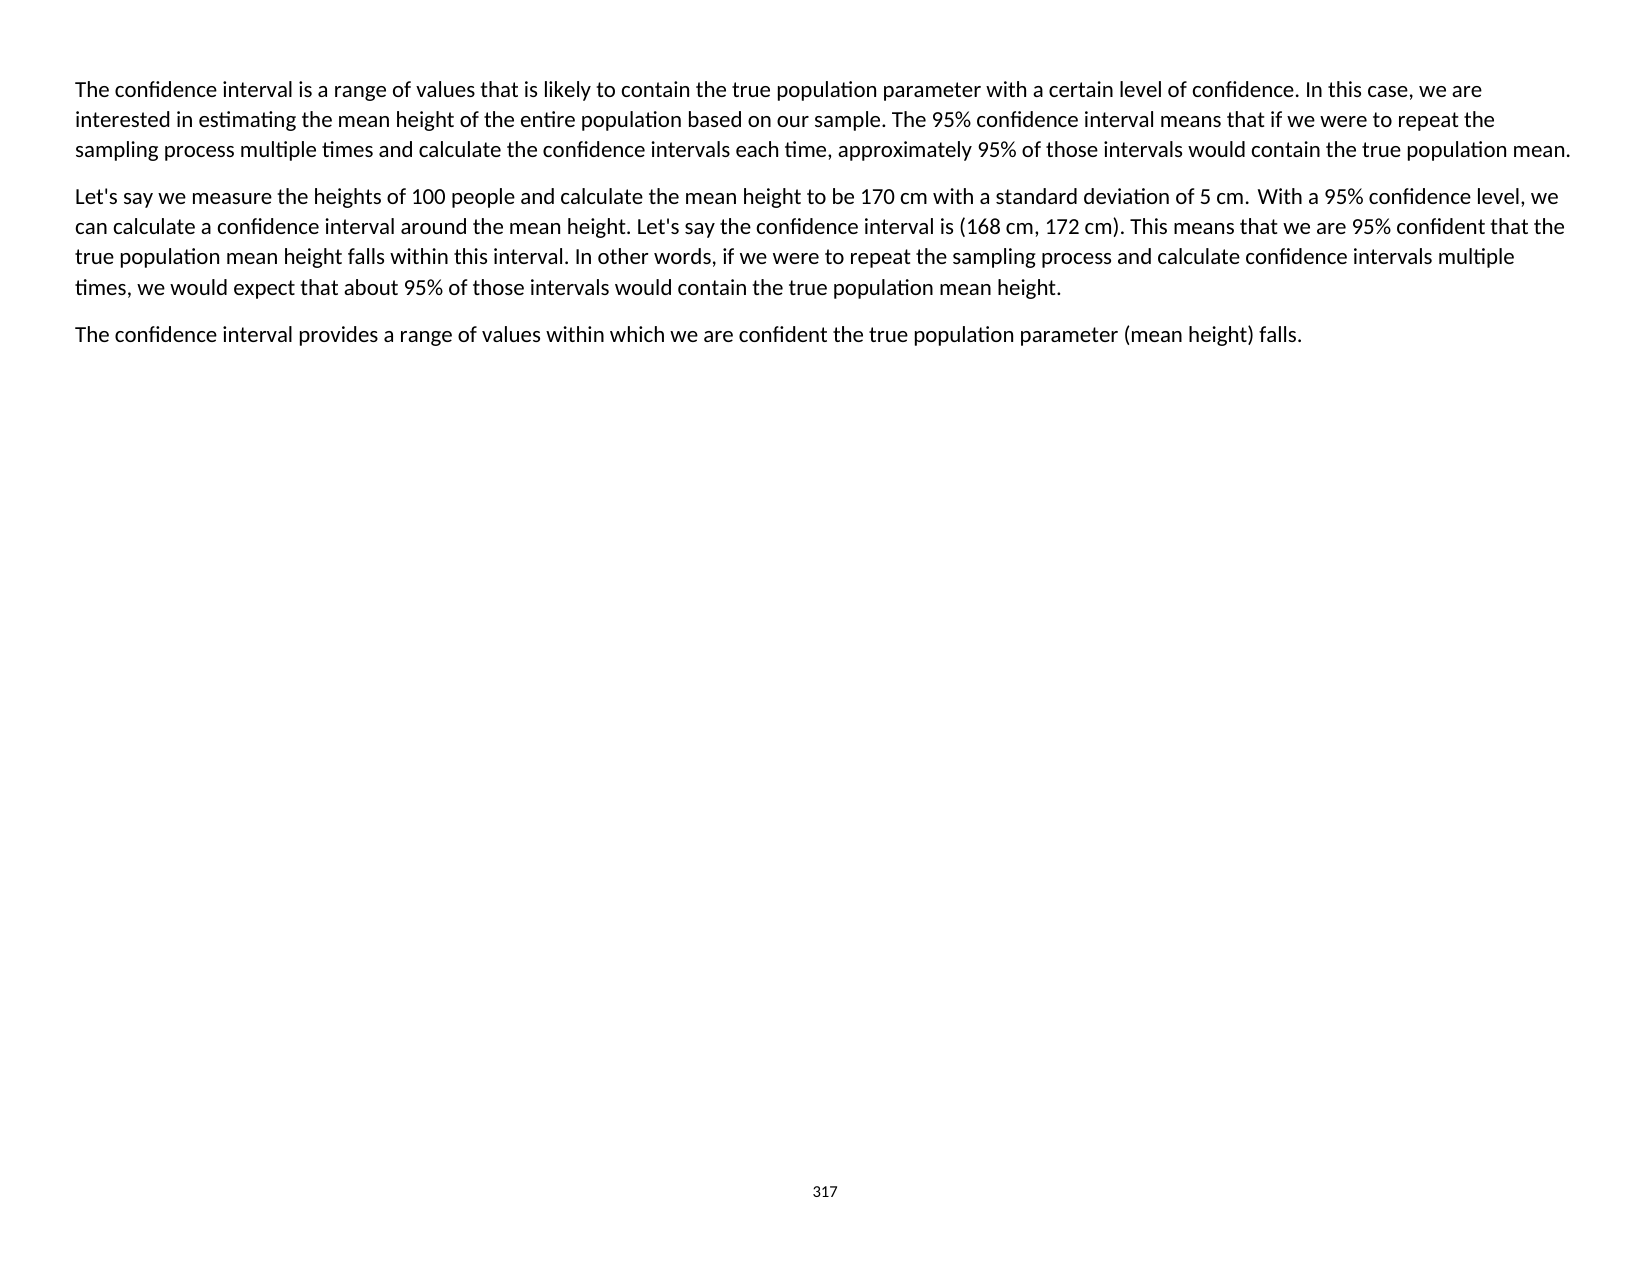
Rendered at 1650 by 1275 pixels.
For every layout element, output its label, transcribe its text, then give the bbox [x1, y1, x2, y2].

text The confidence interval provides a range of values within which we are confident the true population parameter (mean height) falls. [75, 320, 1575, 348]
text Let's say we measure the heights of 100 people and calculate the mean height to be 170 cm with a standard deviation of 5 cm. With a 95% confidence level, we can calculate a confidence interval around the mean height. Let's say the confidence interval is (168 cm, 172 cm). This means that we are 95% confident that the true population mean height falls within this interval. In other words, if we were to repeat the sampling process and calculate confidence intervals multiple times, we would expect that about 95% of those intervals would contain the true population mean height. [75, 182, 1575, 301]
text The confidence interval is a range of values that is likely to contain the true population parameter with a certain level of confidence. In this case, we are interested in estimating the mean height of the entire population based on our sample. The 95% confidence interval means that if we were to repeat the sampling process multiple times and calculate the confidence intervals each time, approximately 95% of those intervals would contain the true population mean. [75, 75, 1575, 163]
